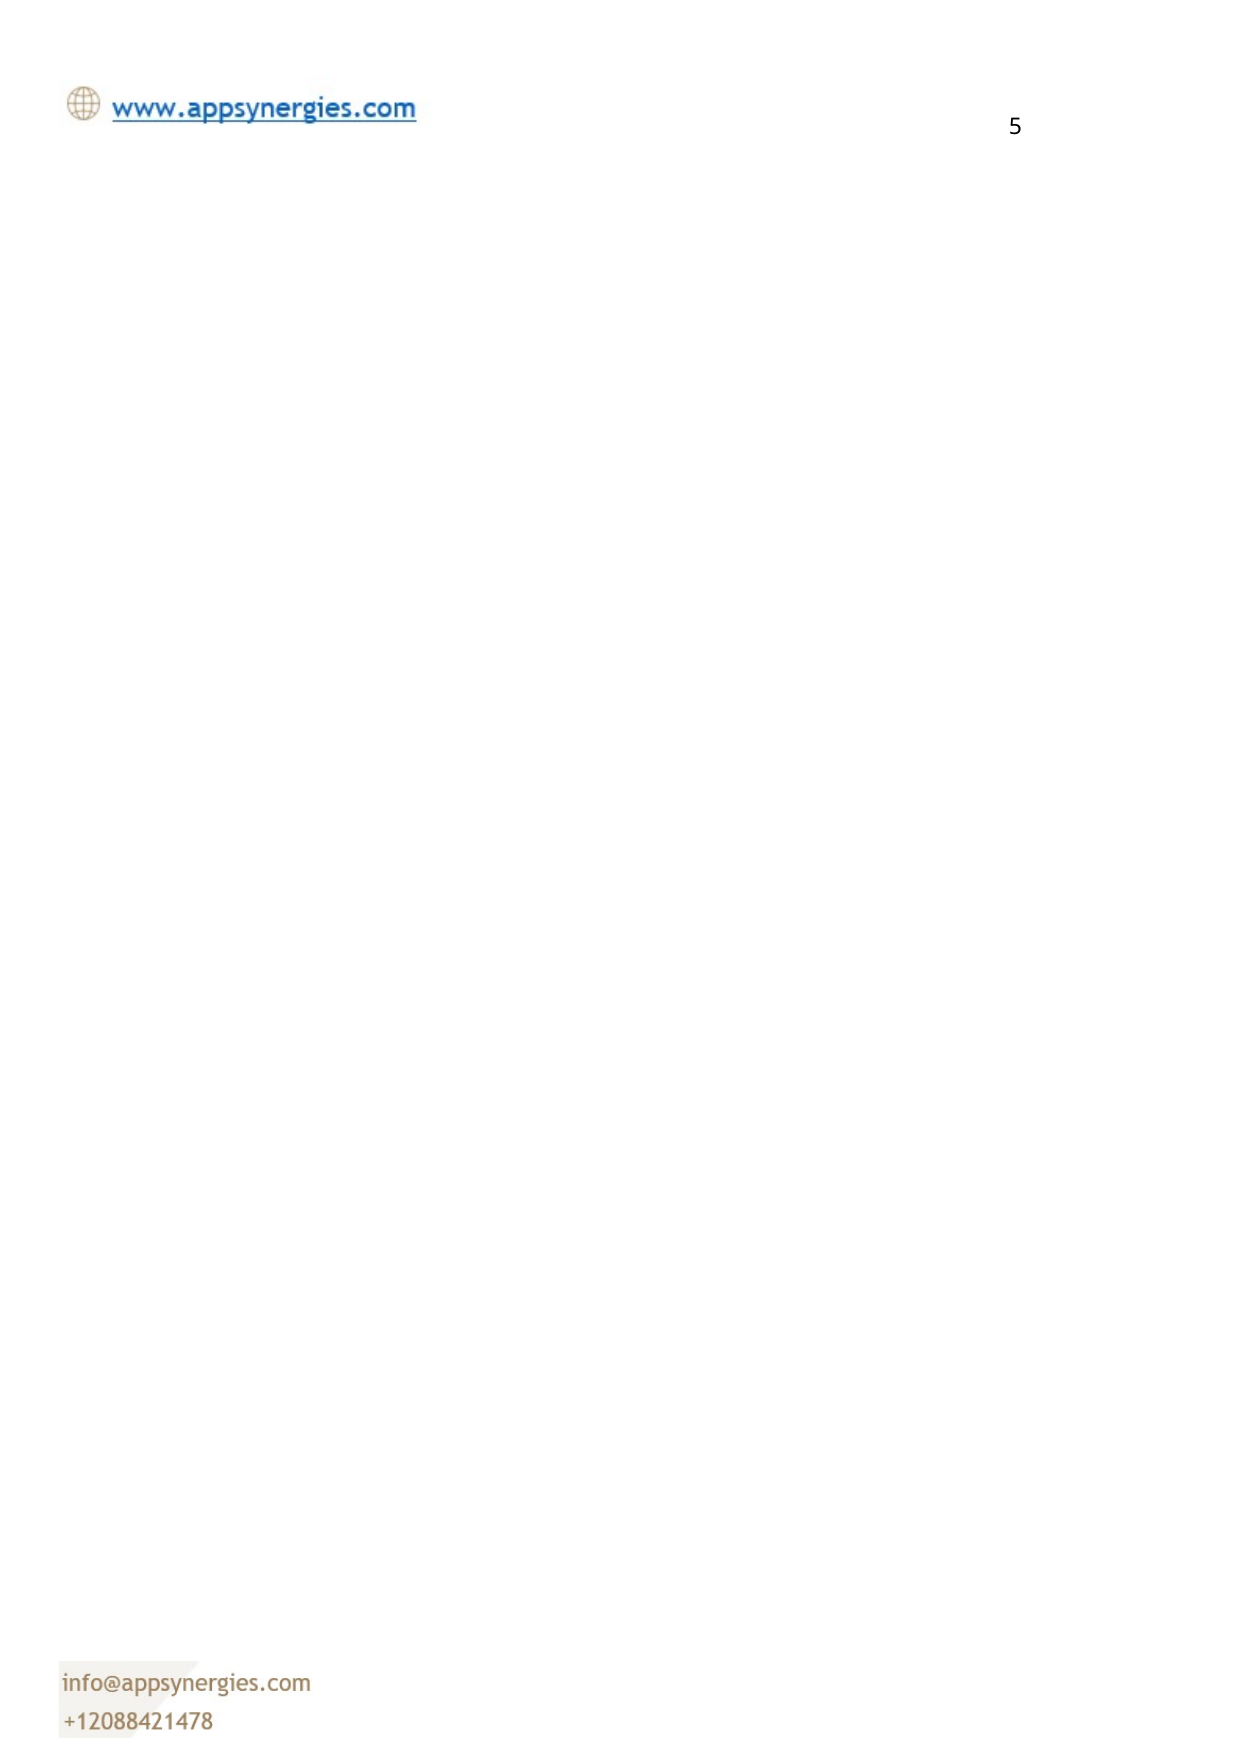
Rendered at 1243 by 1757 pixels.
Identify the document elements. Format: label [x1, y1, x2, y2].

picture [58, 1661, 313, 1738]
picture [58, 75, 431, 135]
